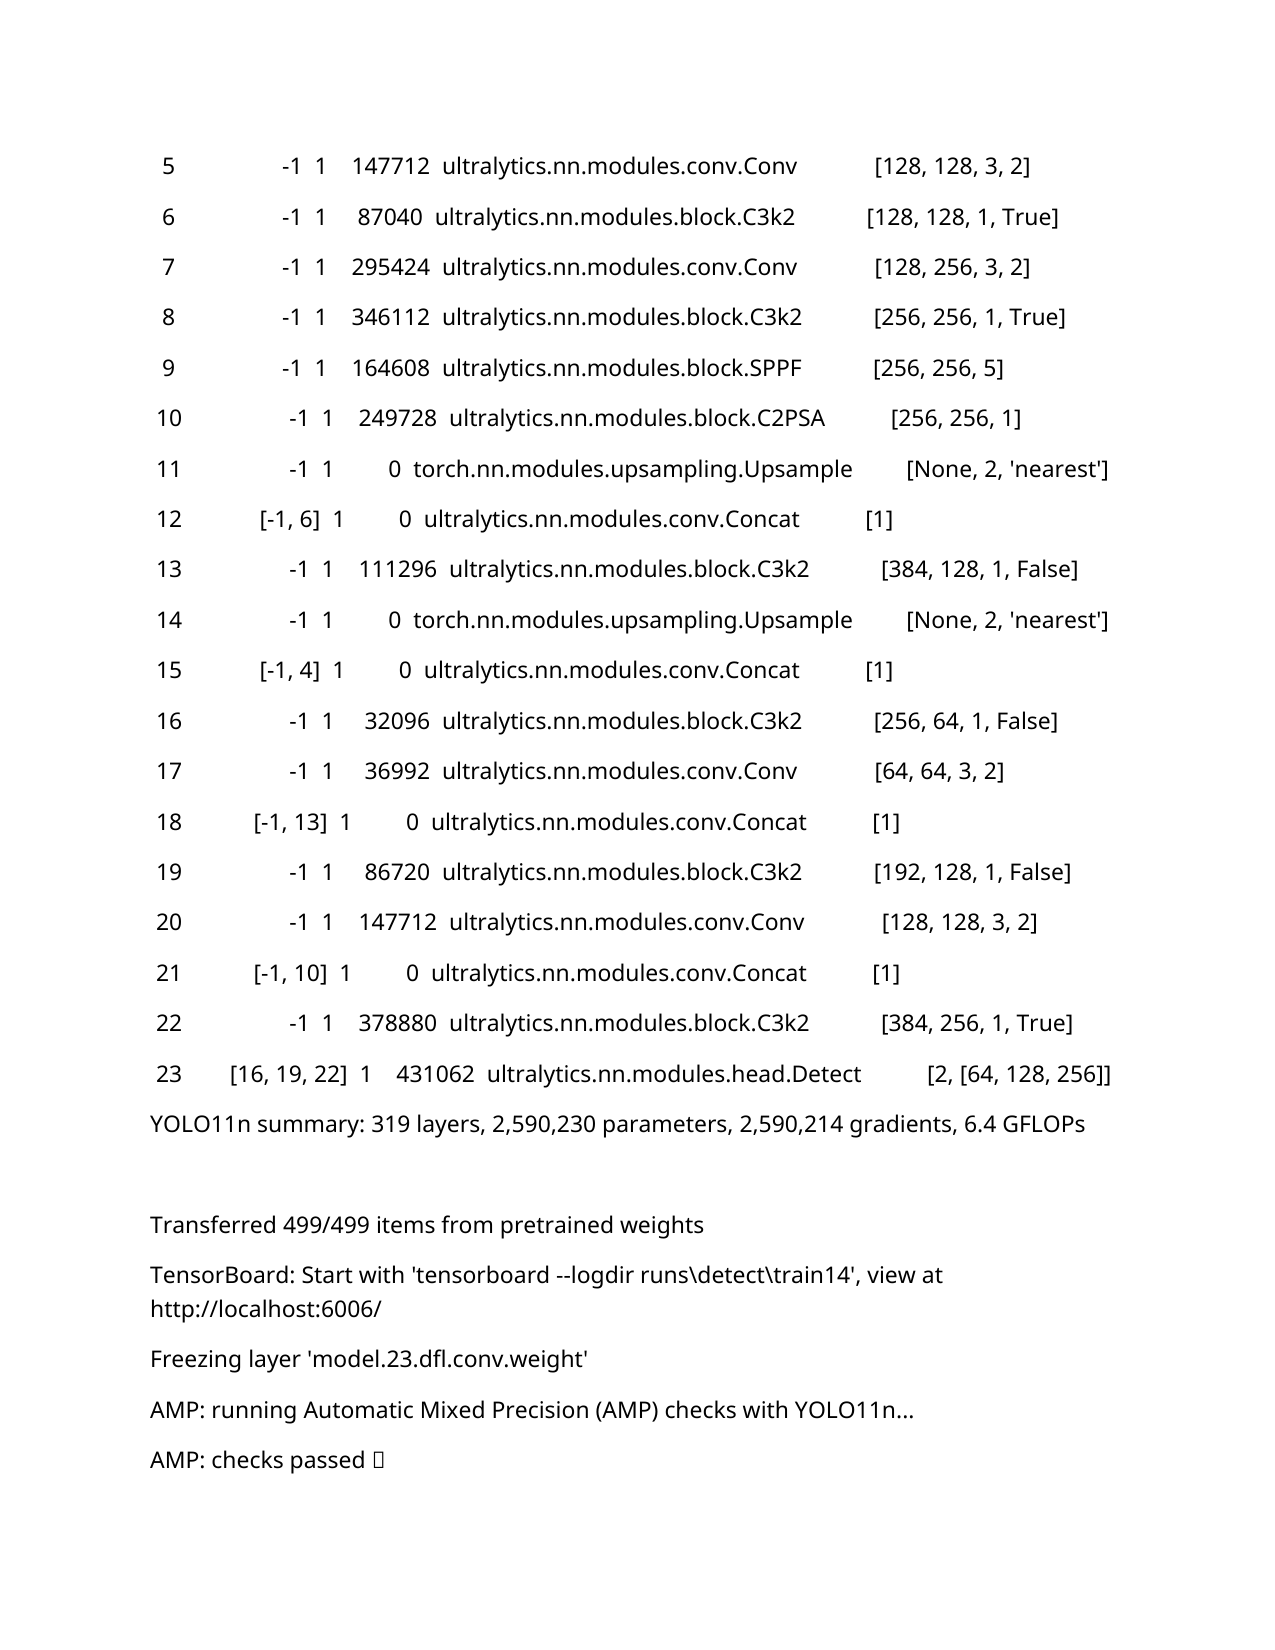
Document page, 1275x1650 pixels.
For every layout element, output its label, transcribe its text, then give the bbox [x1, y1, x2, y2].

text 22 -1 1 378880 ultralytics.nn.modules.block.C3k2 [384, 256, 1, True] [150, 1007, 1125, 1038]
text 20 -1 1 147712 ultralytics.nn.modules.conv.Conv [128, 128, 3, 2] [150, 906, 1125, 937]
text 10 -1 1 249728 ultralytics.nn.modules.block.C2PSA [256, 256, 1] [150, 402, 1125, 433]
text AMP: running Automatic Mixed Precision (AMP) checks with YOLO11n... [150, 1394, 1125, 1425]
text Transferred 499/499 items from pretrained weights [150, 1209, 1125, 1240]
text 5 -1 1 147712 ultralytics.nn.modules.conv.Conv [128, 128, 3, 2] [150, 150, 1125, 181]
text 16 -1 1 32096 ultralytics.nn.modules.block.C3k2 [256, 64, 1, False] [150, 704, 1125, 736]
text 12 [-1, 6] 1 0 ultralytics.nn.modules.conv.Concat [1] [150, 503, 1125, 534]
text 15 [-1, 4] 1 0 ultralytics.nn.modules.conv.Concat [1] [150, 654, 1125, 685]
text 6 -1 1 87040 ultralytics.nn.modules.block.C3k2 [128, 128, 1, True] [150, 200, 1125, 232]
text 17 -1 1 36992 ultralytics.nn.modules.conv.Conv [64, 64, 3, 2] [150, 755, 1125, 786]
text 14 -1 1 0 torch.nn.modules.upsampling.Upsample [None, 2, 'nearest'] [150, 604, 1125, 635]
text 7 -1 1 295424 ultralytics.nn.modules.conv.Conv [128, 256, 3, 2] [150, 251, 1125, 282]
text YOLO11n summary: 319 layers, 2,590,230 parameters, 2,590,214 gradients, 6.4 GFLOPs [150, 1108, 1125, 1139]
text 11 -1 1 0 torch.nn.modules.upsampling.Upsample [None, 2, 'nearest'] [150, 452, 1125, 484]
text 9 -1 1 164608 ultralytics.nn.modules.block.SPPF [256, 256, 5] [150, 352, 1125, 383]
text 8 -1 1 346112 ultralytics.nn.modules.block.C3k2 [256, 256, 1, True] [150, 301, 1125, 332]
text 23 [16, 19, 22] 1 431062 ultralytics.nn.modules.head.Detect [2, [64, 128, 256]] [150, 1057, 1125, 1089]
text AMP: checks passed ✅ [150, 1444, 1125, 1475]
text 18 [-1, 13] 1 0 ultralytics.nn.modules.conv.Concat [1] [150, 805, 1125, 837]
text TensorBoard: Start with 'tensorboard --logdir runs\detect\train14', view at http://localhost:6006/ [150, 1259, 1125, 1324]
text Freezing layer 'model.23.dfl.conv.weight' [150, 1343, 1125, 1374]
text 19 -1 1 86720 ultralytics.nn.modules.block.C3k2 [192, 128, 1, False] [150, 856, 1125, 887]
text 13 -1 1 111296 ultralytics.nn.modules.block.C3k2 [384, 128, 1, False] [150, 553, 1125, 584]
text 21 [-1, 10] 1 0 ultralytics.nn.modules.conv.Concat [1] [150, 957, 1125, 988]
